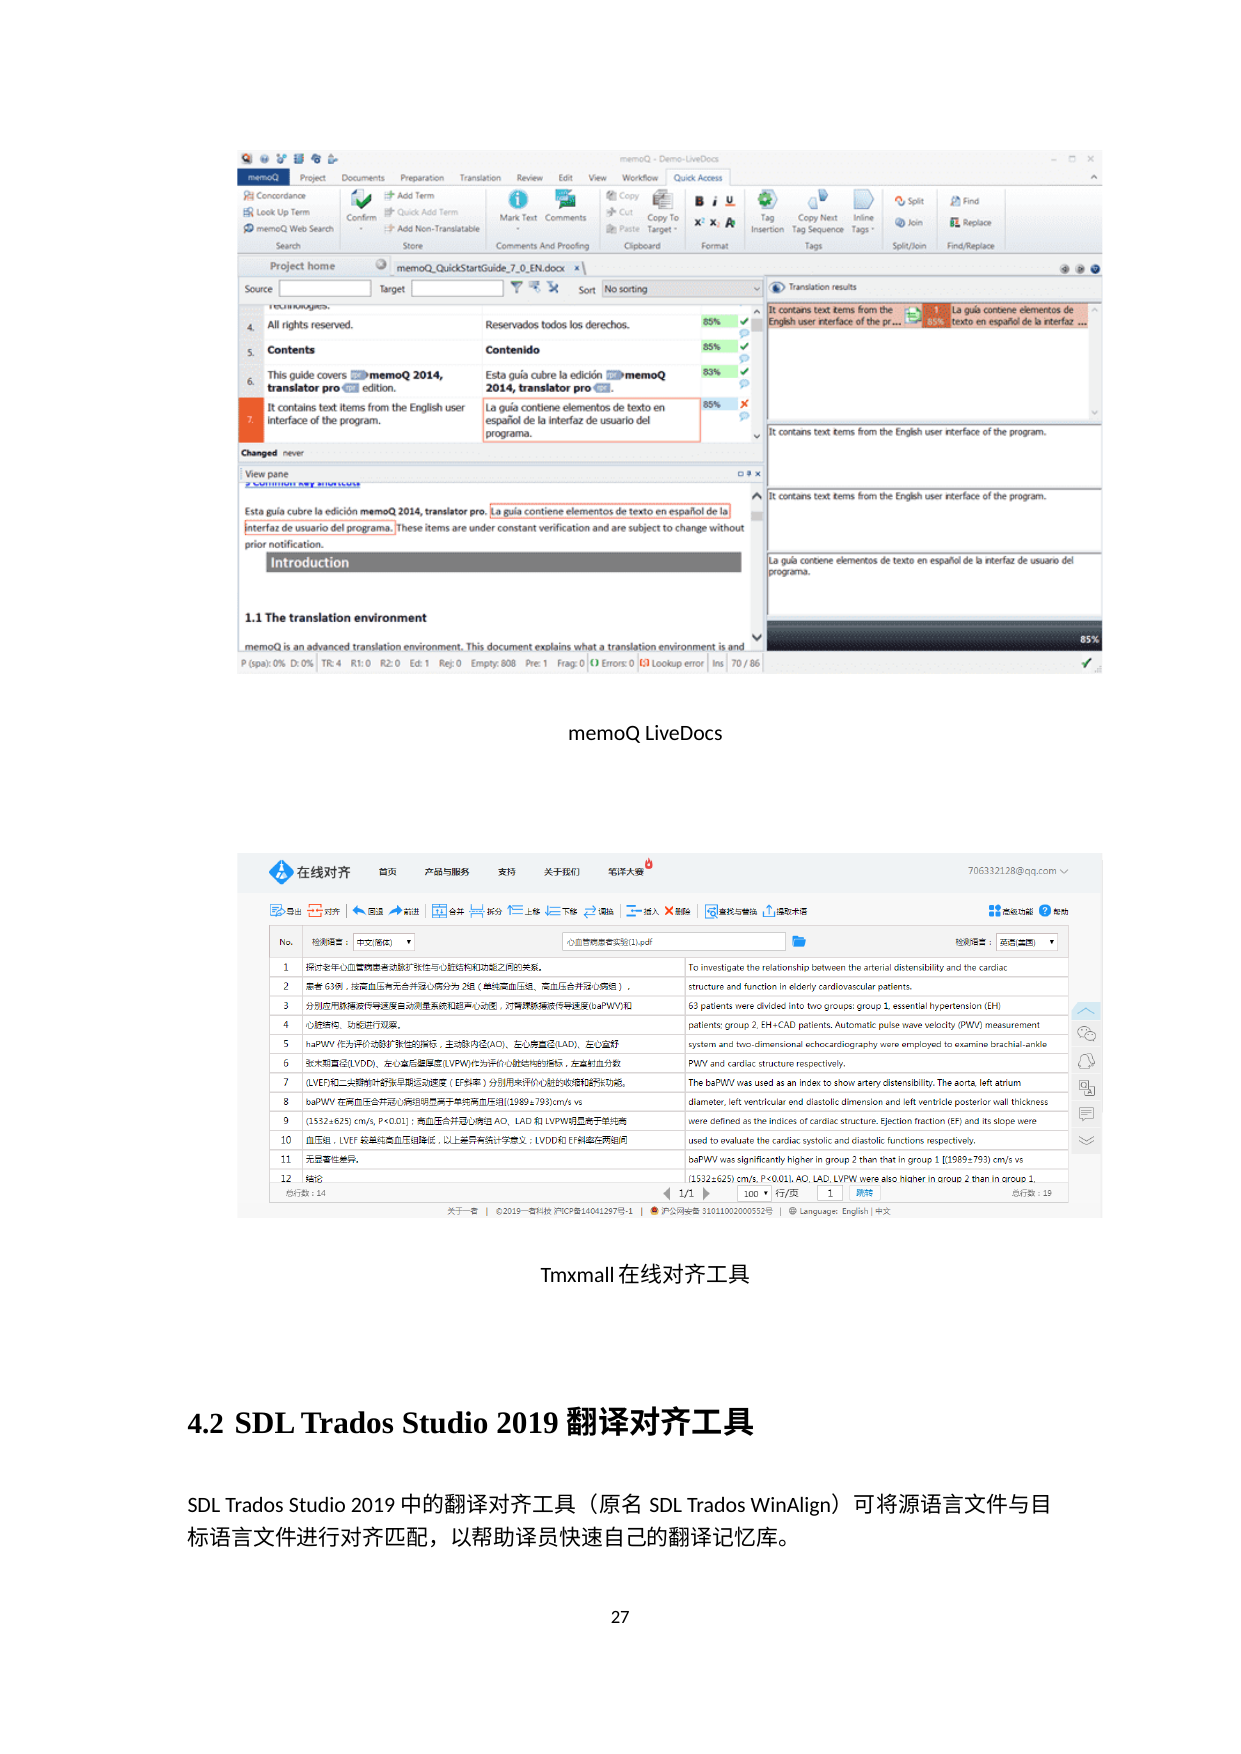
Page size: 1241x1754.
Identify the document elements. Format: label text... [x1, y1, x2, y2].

picture [237, 853, 1103, 1218]
subtitle SDL Trados Studio 2019 翻译对齐工具 [187, 1387, 1053, 1452]
text memoQ LiveDocs [187, 716, 1053, 748]
text Tmxmall在线对齐工具 [187, 1257, 1053, 1289]
picture [237, 150, 1103, 674]
text SDL Trados Studio 2019中的翻译对齐工具（原名 SDL Trados WinAlign）可将源语言文件与目标语言文件进行对齐匹配，以帮助译员快速自己的翻译记忆库。 [187, 1487, 1053, 1552]
